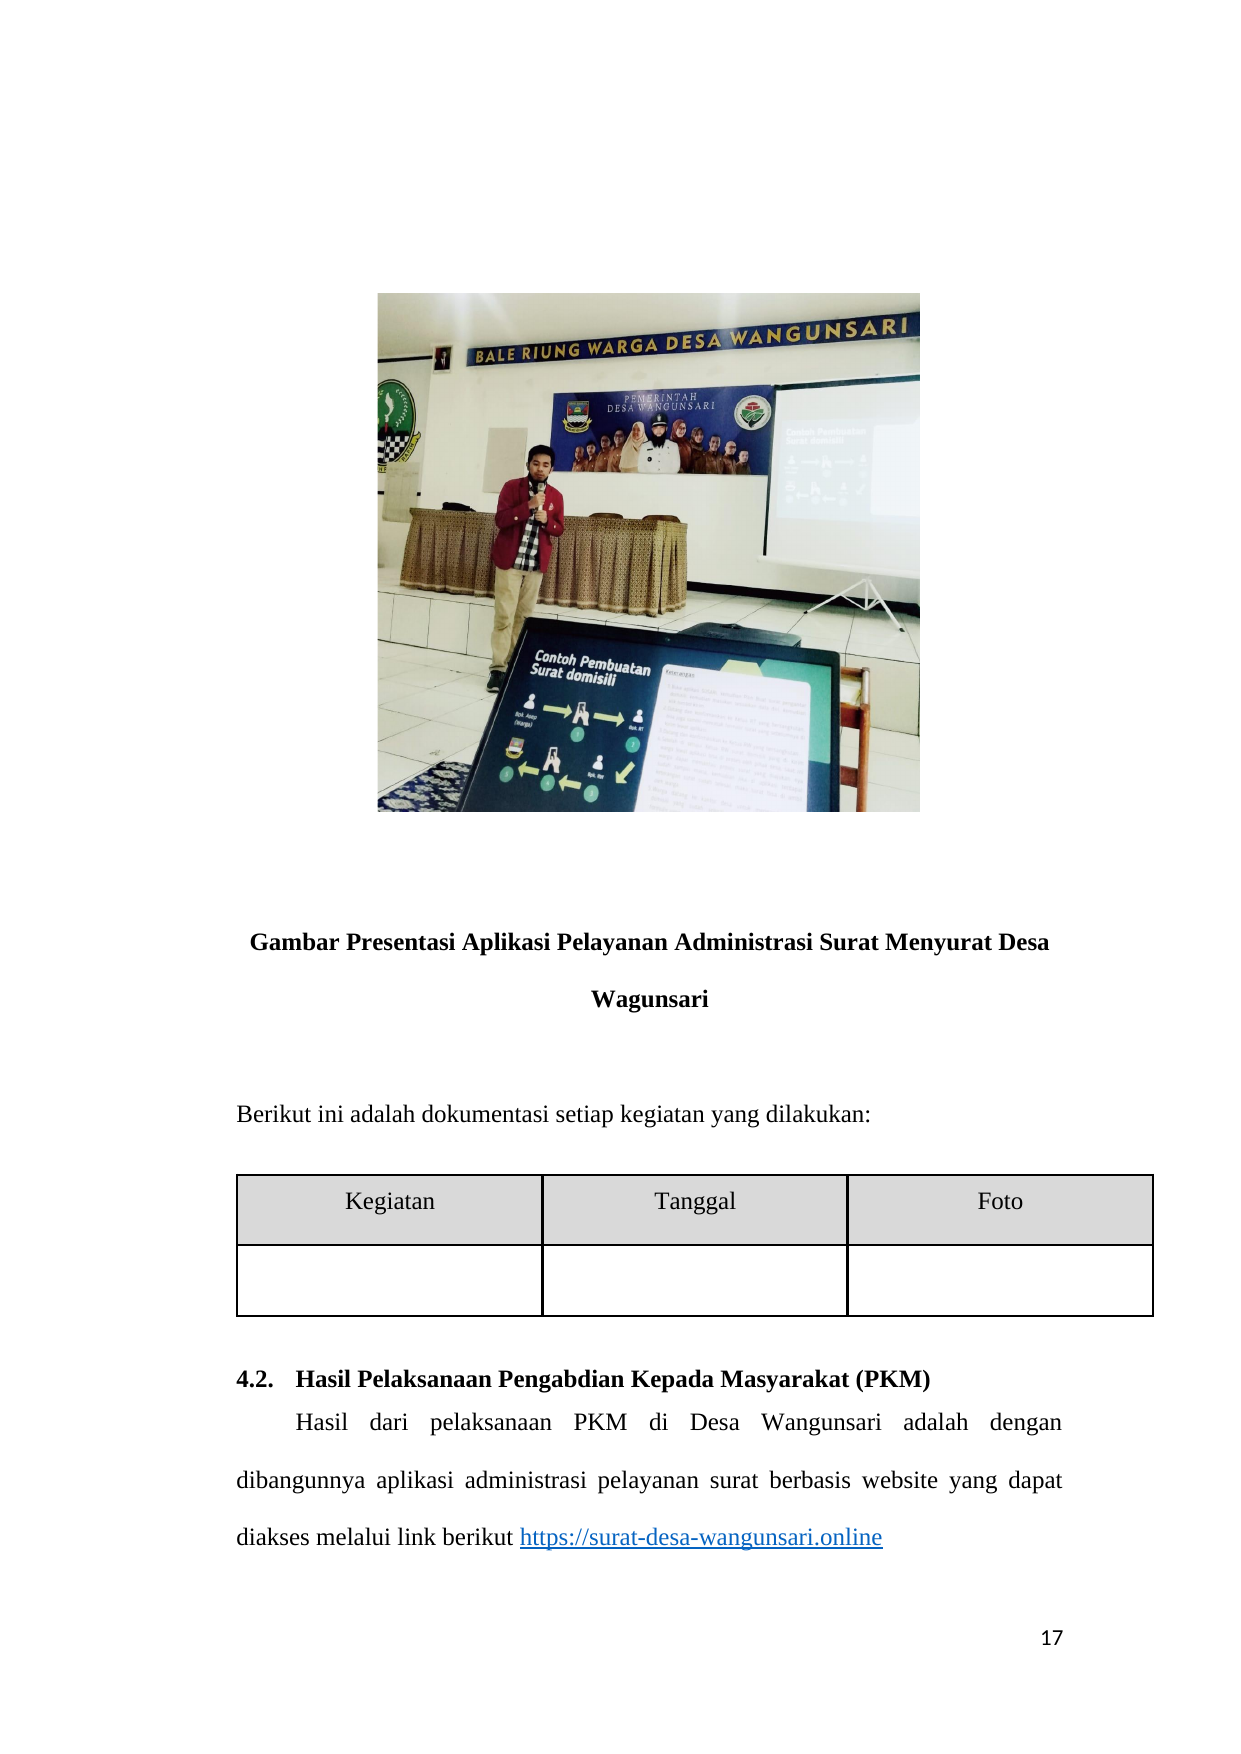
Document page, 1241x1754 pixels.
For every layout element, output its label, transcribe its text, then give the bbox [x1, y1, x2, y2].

table_header Foto [849, 1176, 1152, 1244]
table_cell [849, 1246, 1152, 1314]
table_cell [238, 1246, 541, 1314]
picture [377, 293, 920, 812]
table_header Tanggal [544, 1176, 846, 1244]
text Hasil dari pelaksanaan PKM di Desa Wangunsari adalah dengan dibangunnya aplikasi administrasi pelayanan surat berbasis website yang dapat diakses melalui link berikut https://surat-desa-wangunsari.online [236, 1407, 1063, 1551]
text Gambar Presentasi Aplikasi Pelayanan Administrasi Surat Menyurat Desa Wagunsari [236, 927, 1063, 1013]
table_header Kegiatan [238, 1176, 541, 1244]
table_cell [544, 1246, 846, 1314]
text Berikut ini adalah dokumentasi setiap kegiatan yang dilakukan: [236, 1099, 1063, 1128]
subtitle Hasil Pelaksanaan Pengabdian Kepada Masyarakat (PKM) [236, 1364, 1063, 1393]
